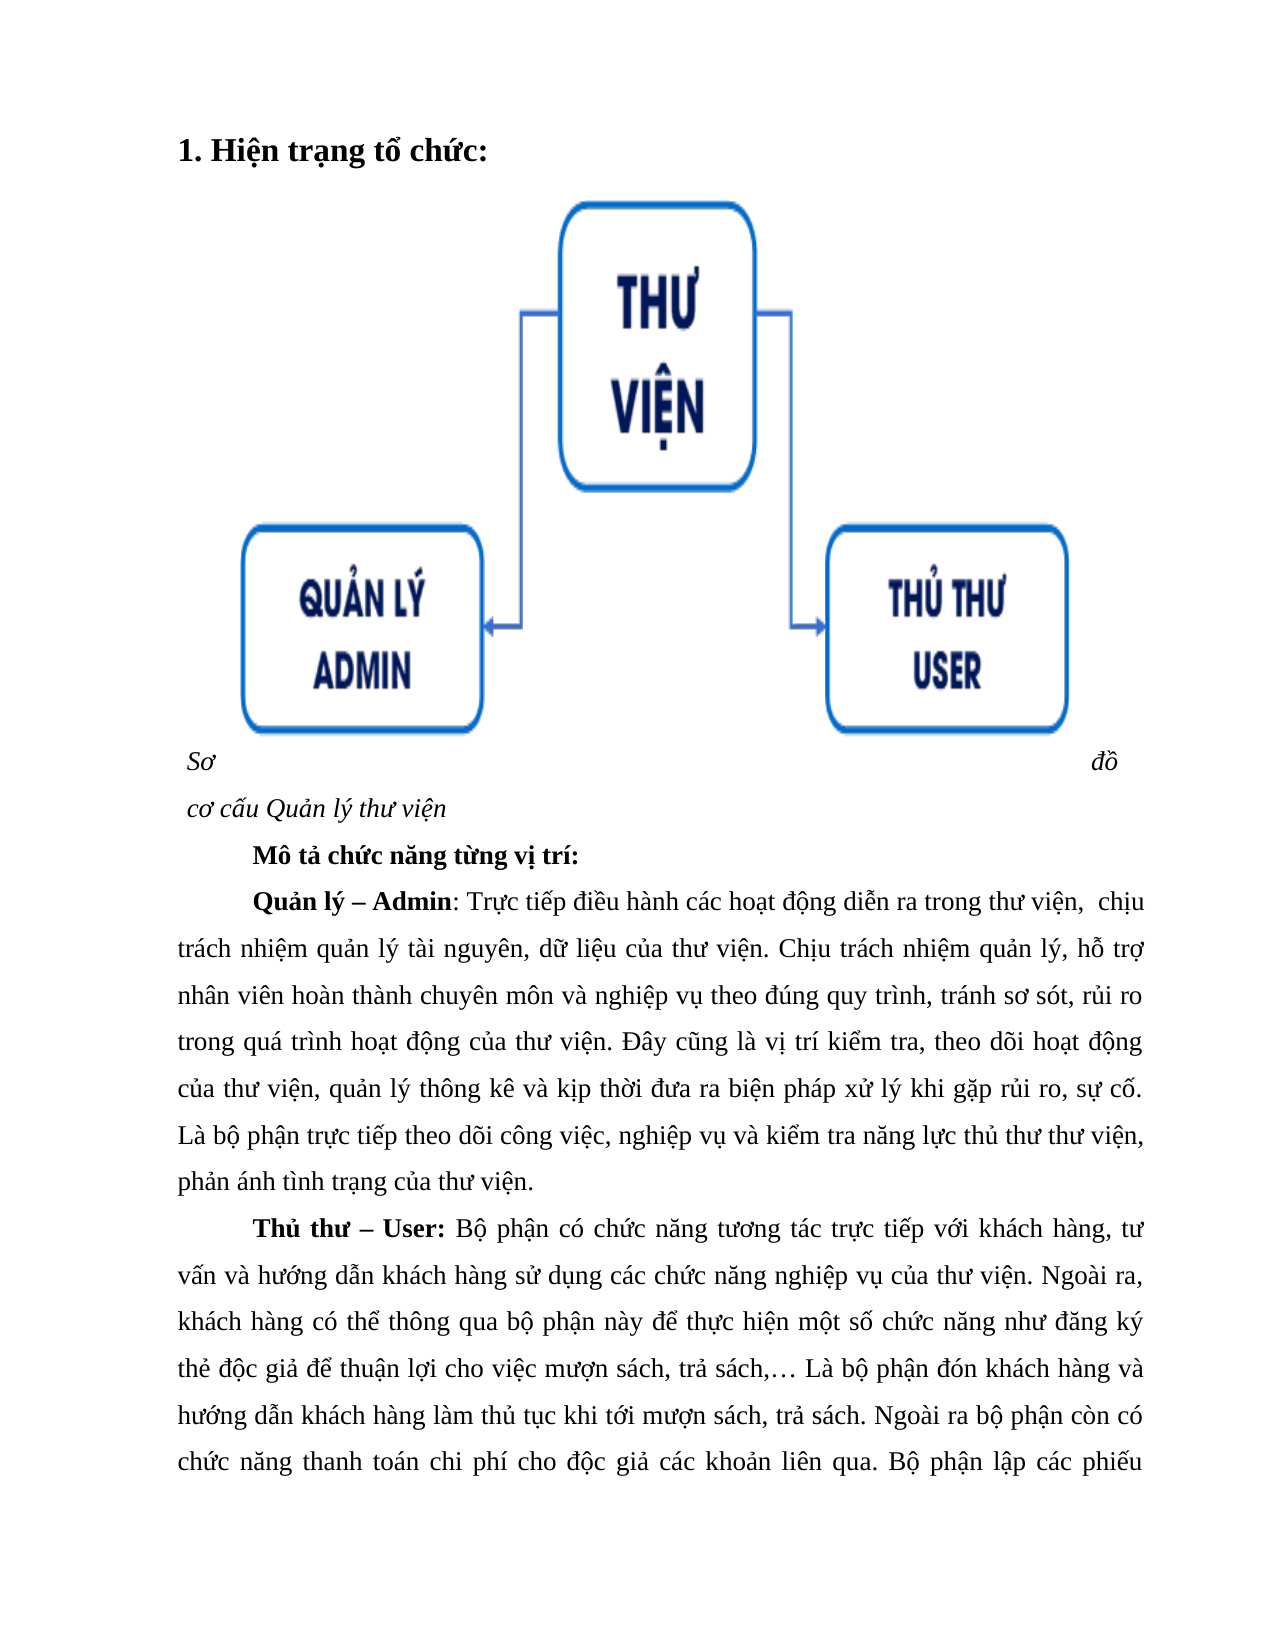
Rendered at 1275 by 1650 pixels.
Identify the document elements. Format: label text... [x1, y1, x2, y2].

text Mô tả chức năng từng vị trí: [177, 839, 1145, 870]
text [177, 1212, 1145, 1477]
picture [240, 200, 1076, 739]
text Sơ đồ cơ cấu Quản lý thư viện [187, 745, 1145, 823]
text Quản lý – Admin: Trực tiếp điều hành các hoạt động diễn ra trong thư viện, chịu trách nhiệm quản lý tài nguyên, dữ liệu của thư viện. Chịu trách nhiệm quản lý, hỗ trợ nhân viên hoàn thành chuyên môn và nghiệp vụ theo đúng quy trình, tránh sơ sót, rủi ro trong quá trình hoạt động của thư viện. Đây cũng là vị trí kiểm tra, theo dõi hoạt động của thư viện, quản lý thông kê và kịp thời đưa ra biện pháp xử lý khi gặp rủi ro, sự cố. Là bộ phận trực tiếp theo dõi công việc, nghiệp vụ và kiểm tra năng lực thủ thư thư viện, phản ánh tình trạng của thư viện. [177, 885, 1145, 1197]
subtitle 1. Hiện trạng tổ chức: [177, 130, 1145, 168]
